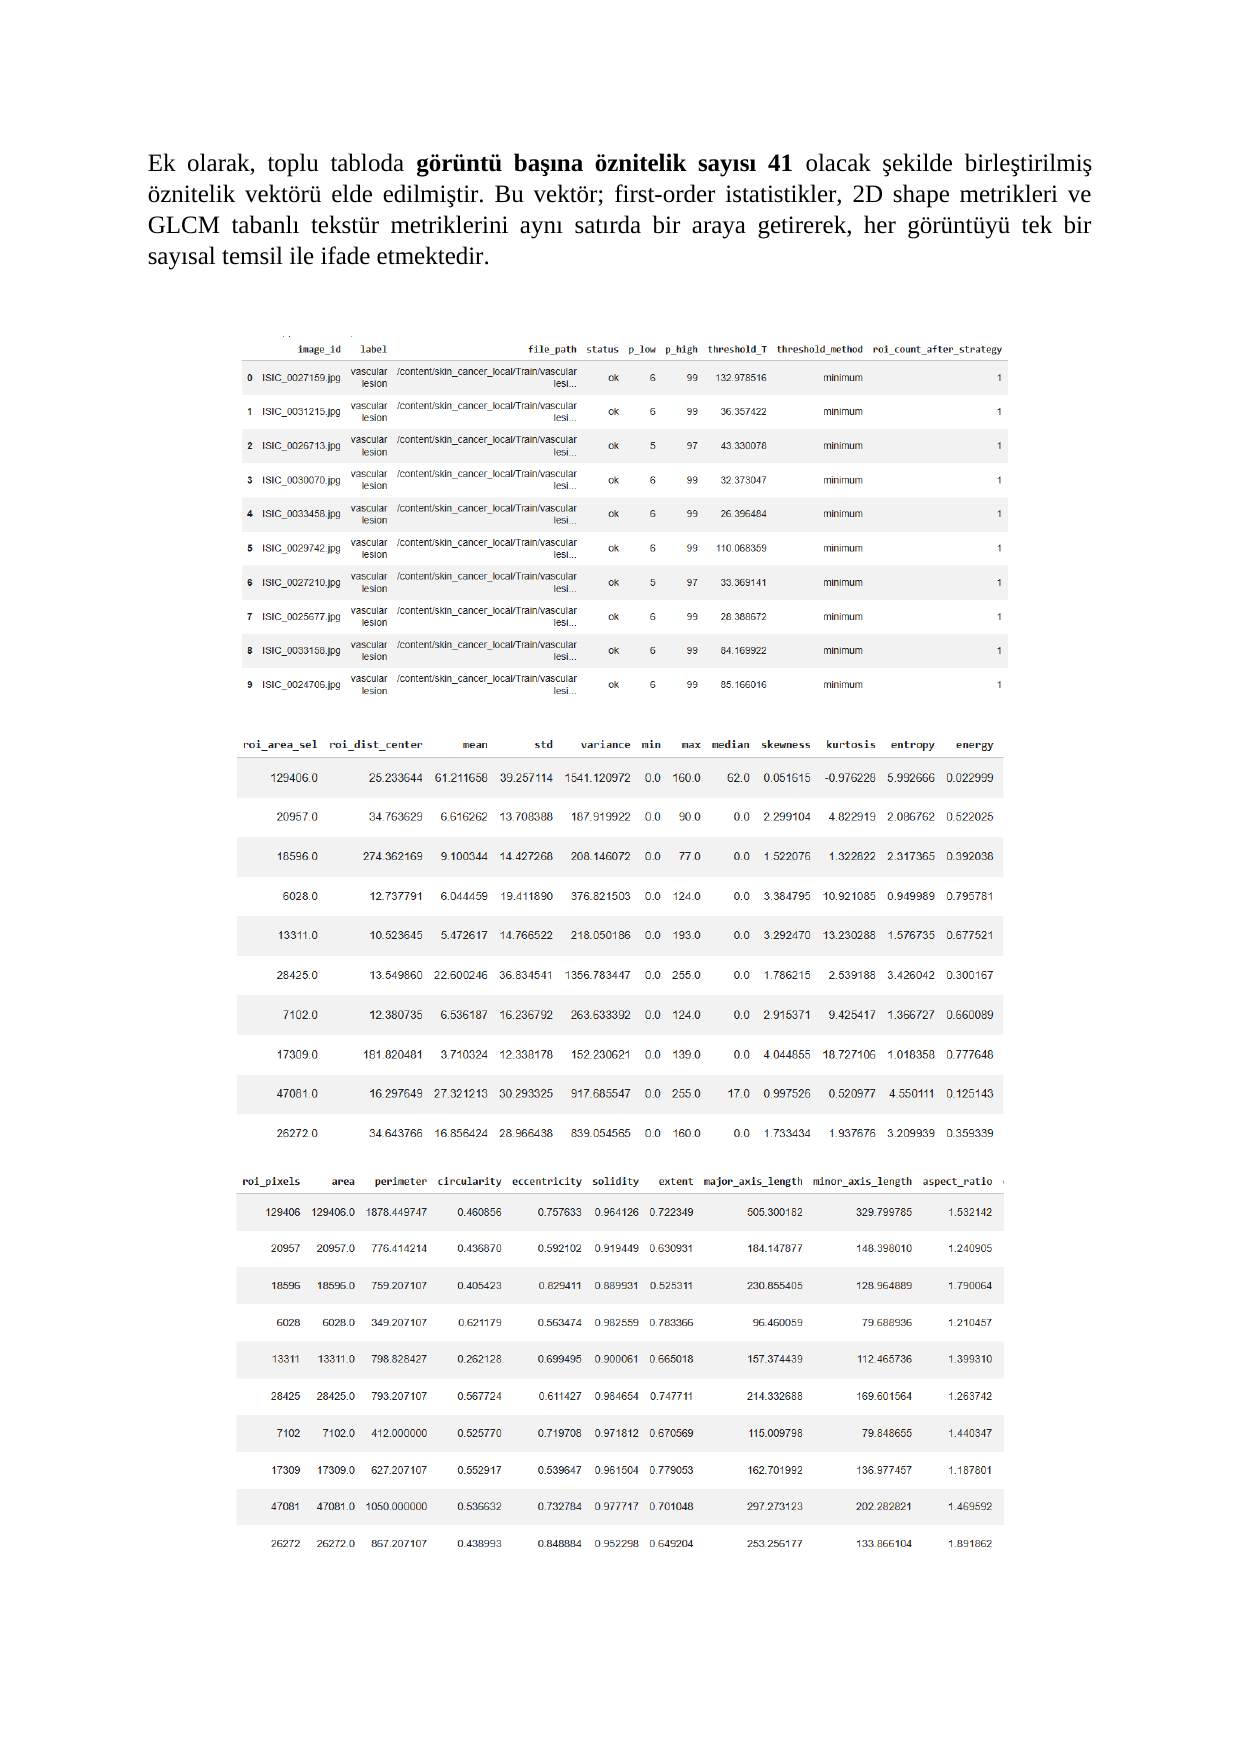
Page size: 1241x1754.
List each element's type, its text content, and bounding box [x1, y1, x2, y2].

picture [236, 726, 1004, 1149]
text Ek olarak, toplu tabloda görüntü başına öznitelik sayısı 41 olacak şekilde birleştirilmiş öznitelik vektörü elde edilmiştir. Bu vektör; first-order istatistikler, 2D shape metrikleri ve GLCM tabanlı tekstür metriklerini aynı satırda bir araya getirerek, her görüntüyü tek bir sayısal temsil ile ifade etmektedir. [148, 148, 1093, 269]
picture [232, 336, 1008, 708]
picture [236, 1167, 1004, 1562]
